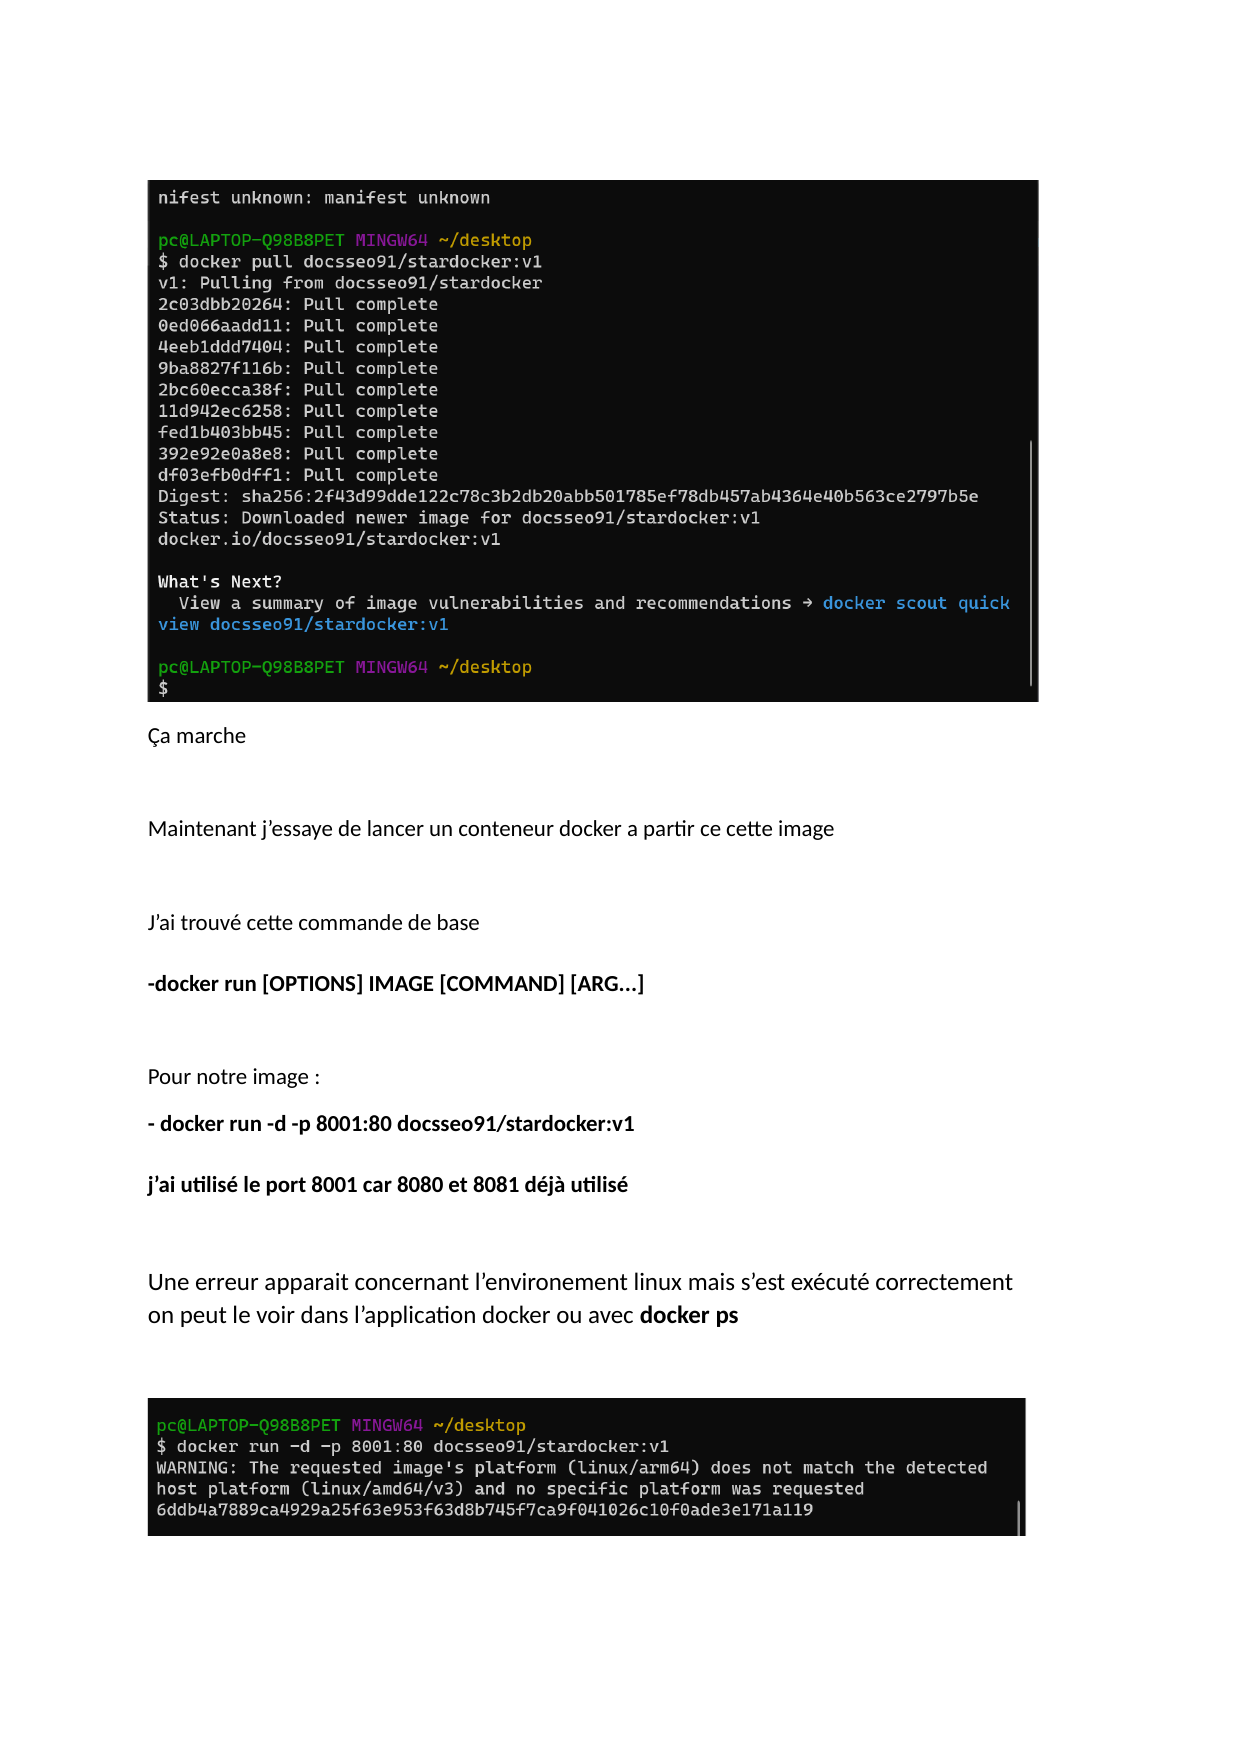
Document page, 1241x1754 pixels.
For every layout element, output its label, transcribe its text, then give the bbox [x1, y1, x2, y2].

picture [147, 180, 1039, 702]
text Une erreur apparait concernant l’environement linux mais s’est exécuté correctement on peut le voir dans l’application docker ou avec docker ps [148, 1266, 1093, 1329]
text Pour notre image : [148, 1062, 1093, 1090]
text Maintenant j’essaye de lancer un conteneur docker a partir ce cette image [148, 814, 1093, 842]
picture [147, 1398, 1027, 1536]
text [148, 148, 1093, 702]
text - docker run -d -p 8001:80 docsseo91/stardocker:v1 j’ai utilisé le port 8001 car 8080 et 8081 déjà utilisé [148, 1109, 1093, 1198]
text J’ai trouvé cette commande de base -docker run [OPTIONS] IMAGE [COMMAND] [ARG...] [148, 908, 1093, 997]
text Ça marche [148, 721, 1093, 749]
